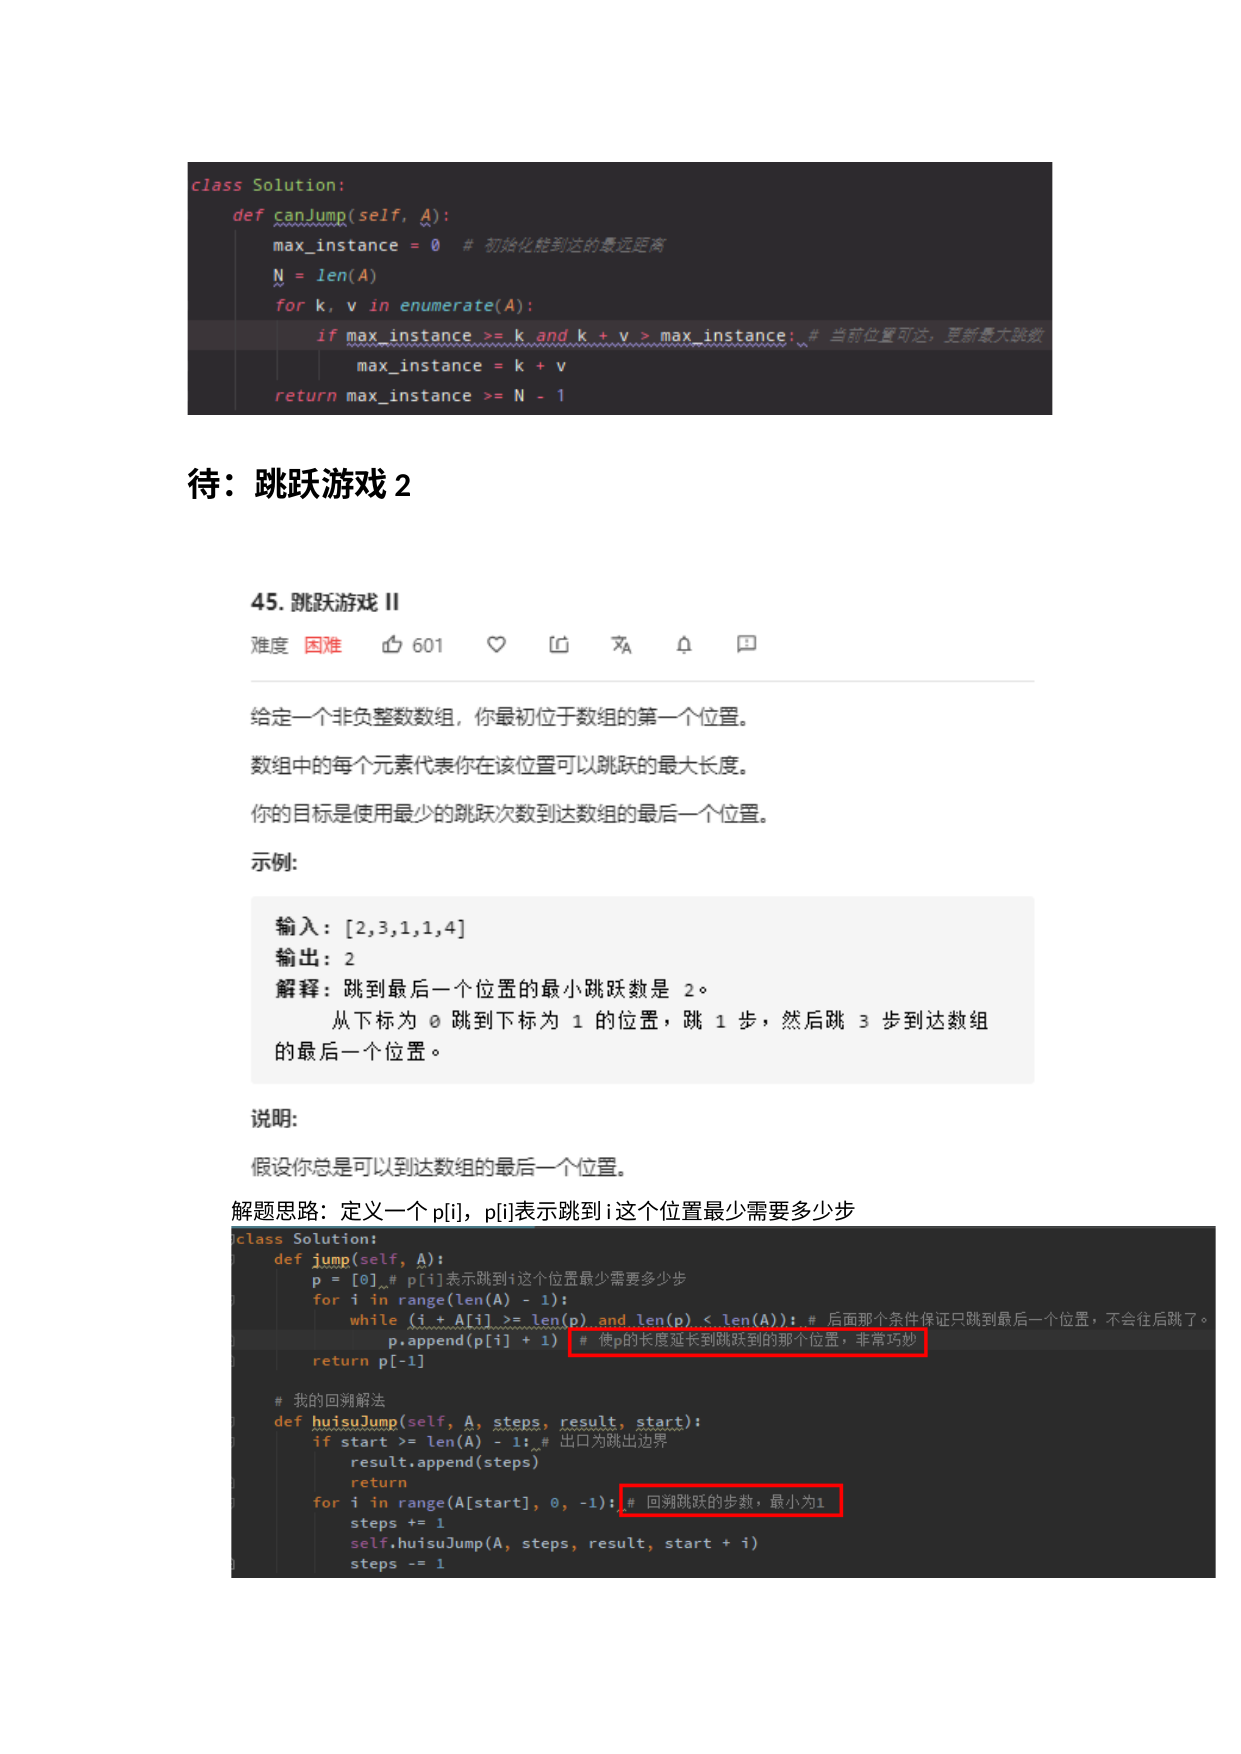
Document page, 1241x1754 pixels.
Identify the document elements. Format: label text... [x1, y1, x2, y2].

subtitle 待：跳跃游戏2 [187, 449, 1053, 514]
picture [187, 162, 1053, 415]
text 解题思路：定义一个p[i]，p[i]表示跳到i这个位置最少需要多少步 [187, 1194, 1053, 1226]
picture [231, 1226, 1216, 1578]
picture [231, 576, 1041, 1189]
